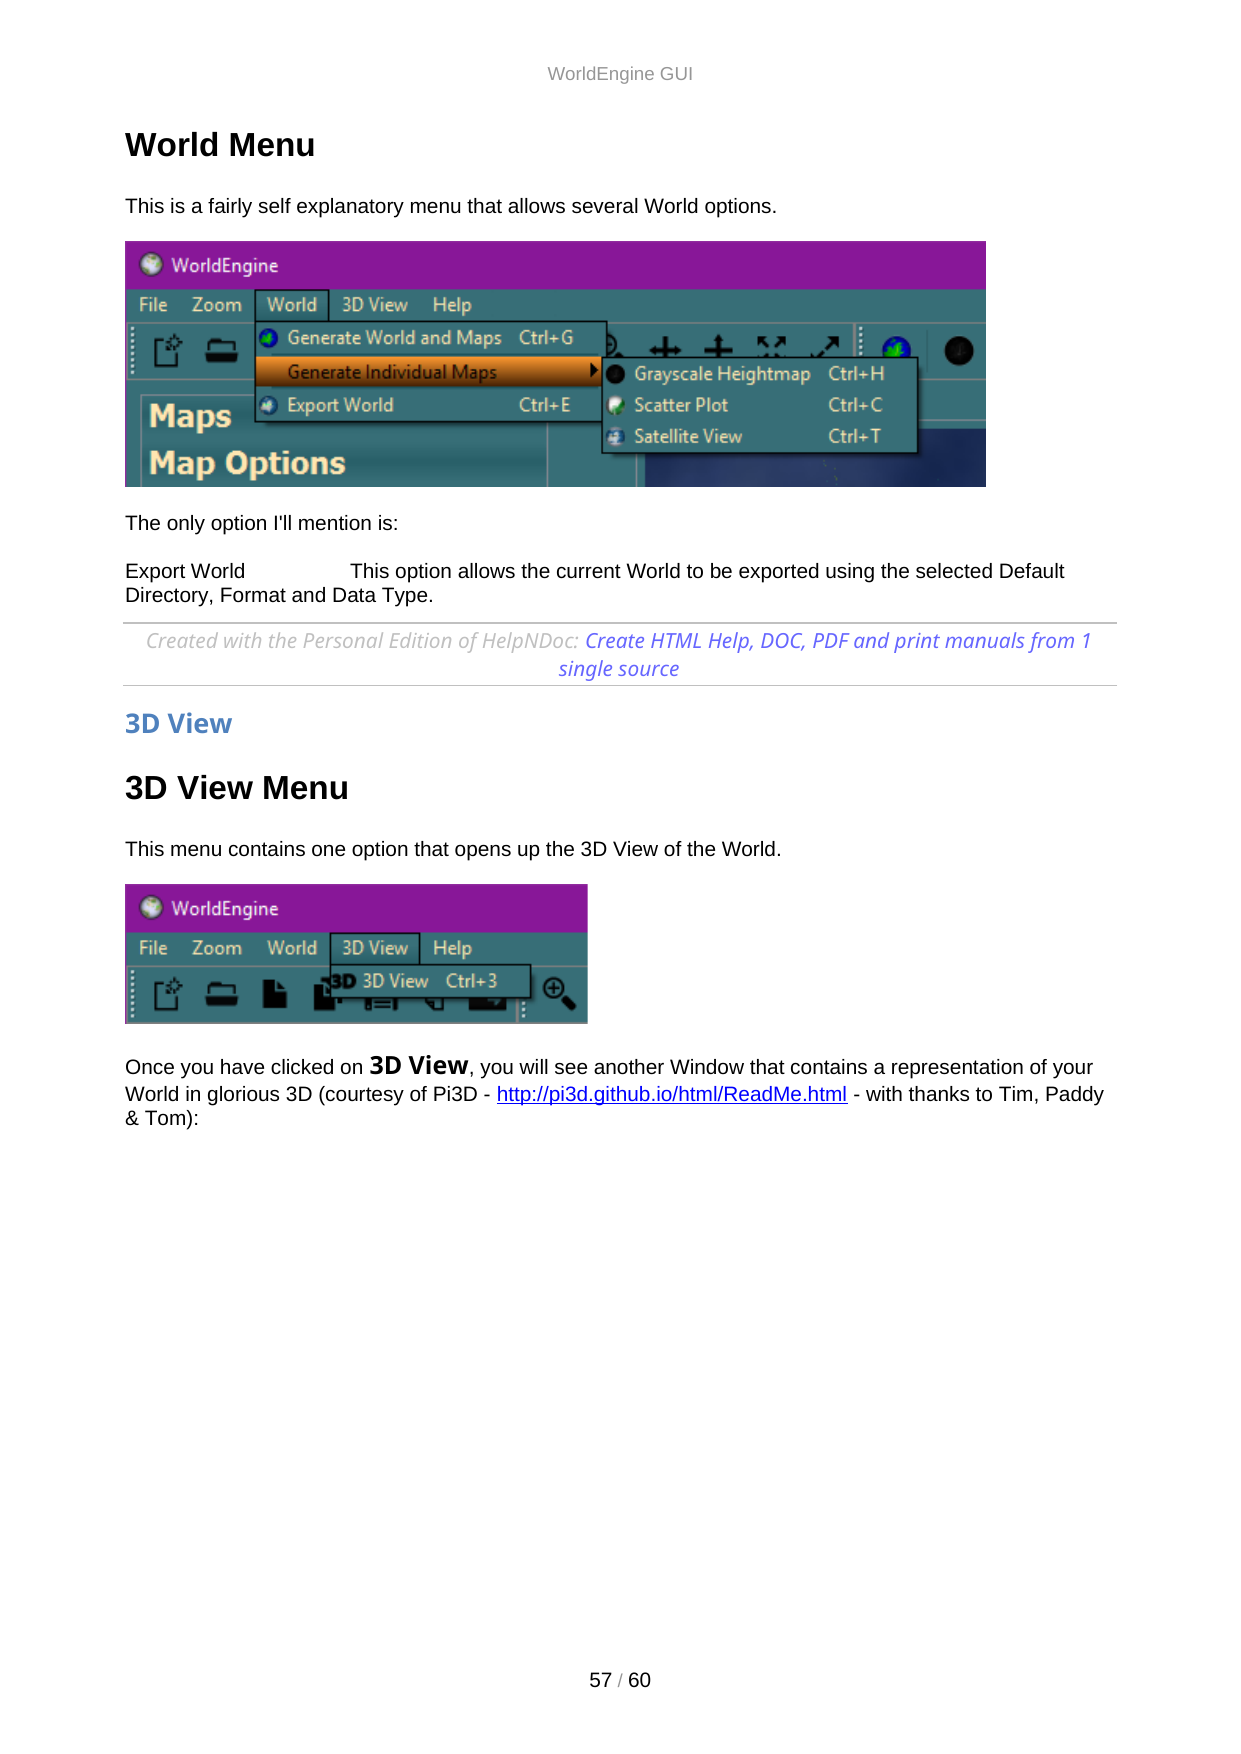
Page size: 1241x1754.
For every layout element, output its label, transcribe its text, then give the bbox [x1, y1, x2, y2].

text Export World This option allows the current World to be exported using the selected Default Directory, Format and Data Type. [125, 559, 1115, 607]
text The only option I'll mention is: [125, 511, 1115, 535]
text Created with the Personal Edition of HelpNDoc: Create HTML Help, DOC, PDF and print manuals from 1 single source [123, 624, 1117, 685]
text 3D View [123, 702, 1117, 743]
text This is a fairly self explanatory menu that allows several World options. [125, 194, 1115, 218]
subtitle 3D View Menu [125, 768, 1115, 807]
picture [125, 241, 986, 487]
text Once you have clicked on 3D View, you will see another Window that contains a representation of your World in glorious 3D (courtesy of Pi3D - http://pi3d.github.io/html/ReadMe.html - with thanks to Tim, Paddy & Tom): [125, 1048, 1115, 1130]
text This menu contains one option that opens up the 3D View of the World. [125, 837, 1115, 861]
picture [125, 884, 588, 1024]
subtitle World Menu [125, 125, 1115, 163]
